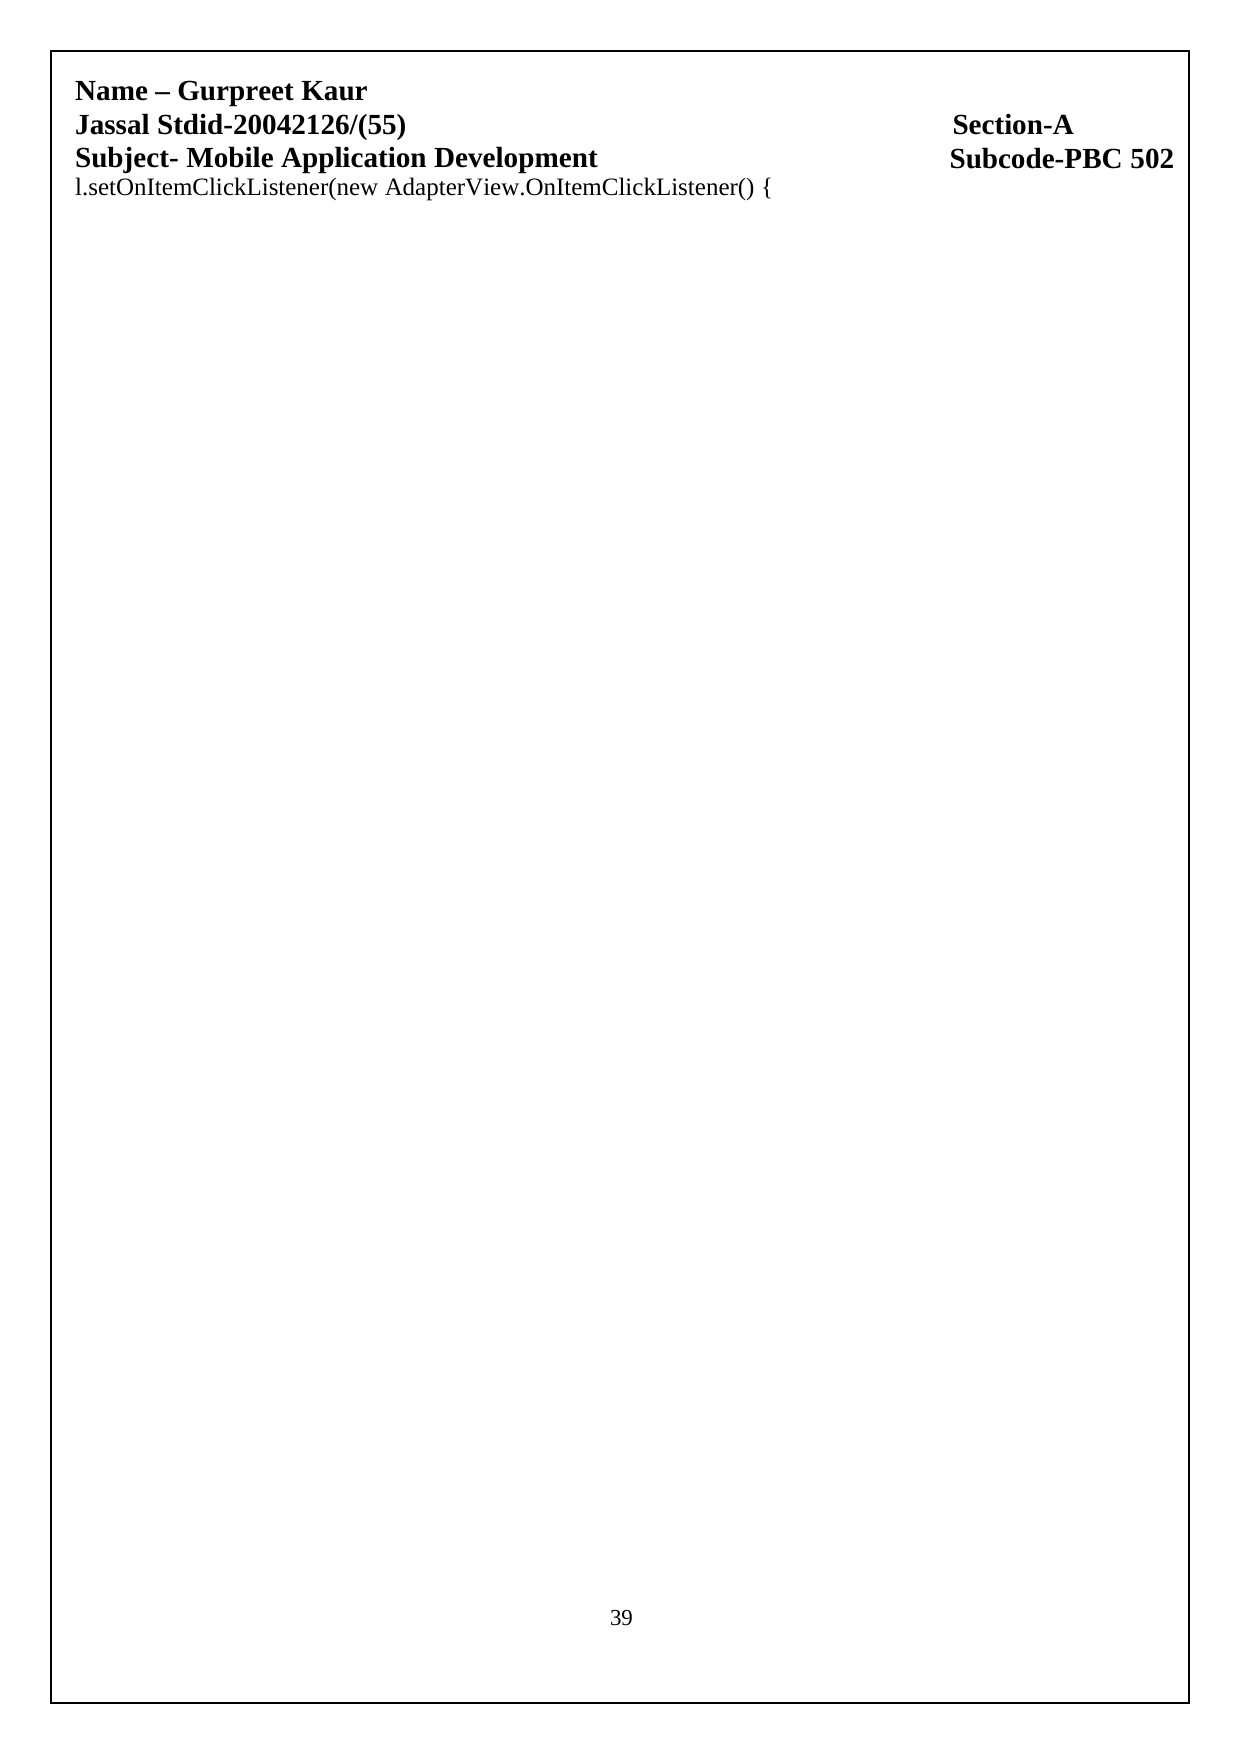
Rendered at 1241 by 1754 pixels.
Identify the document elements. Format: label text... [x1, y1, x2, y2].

text l.setOnItemClickListener(new AdapterView.OnItemClickListener() { [75, 173, 1178, 201]
